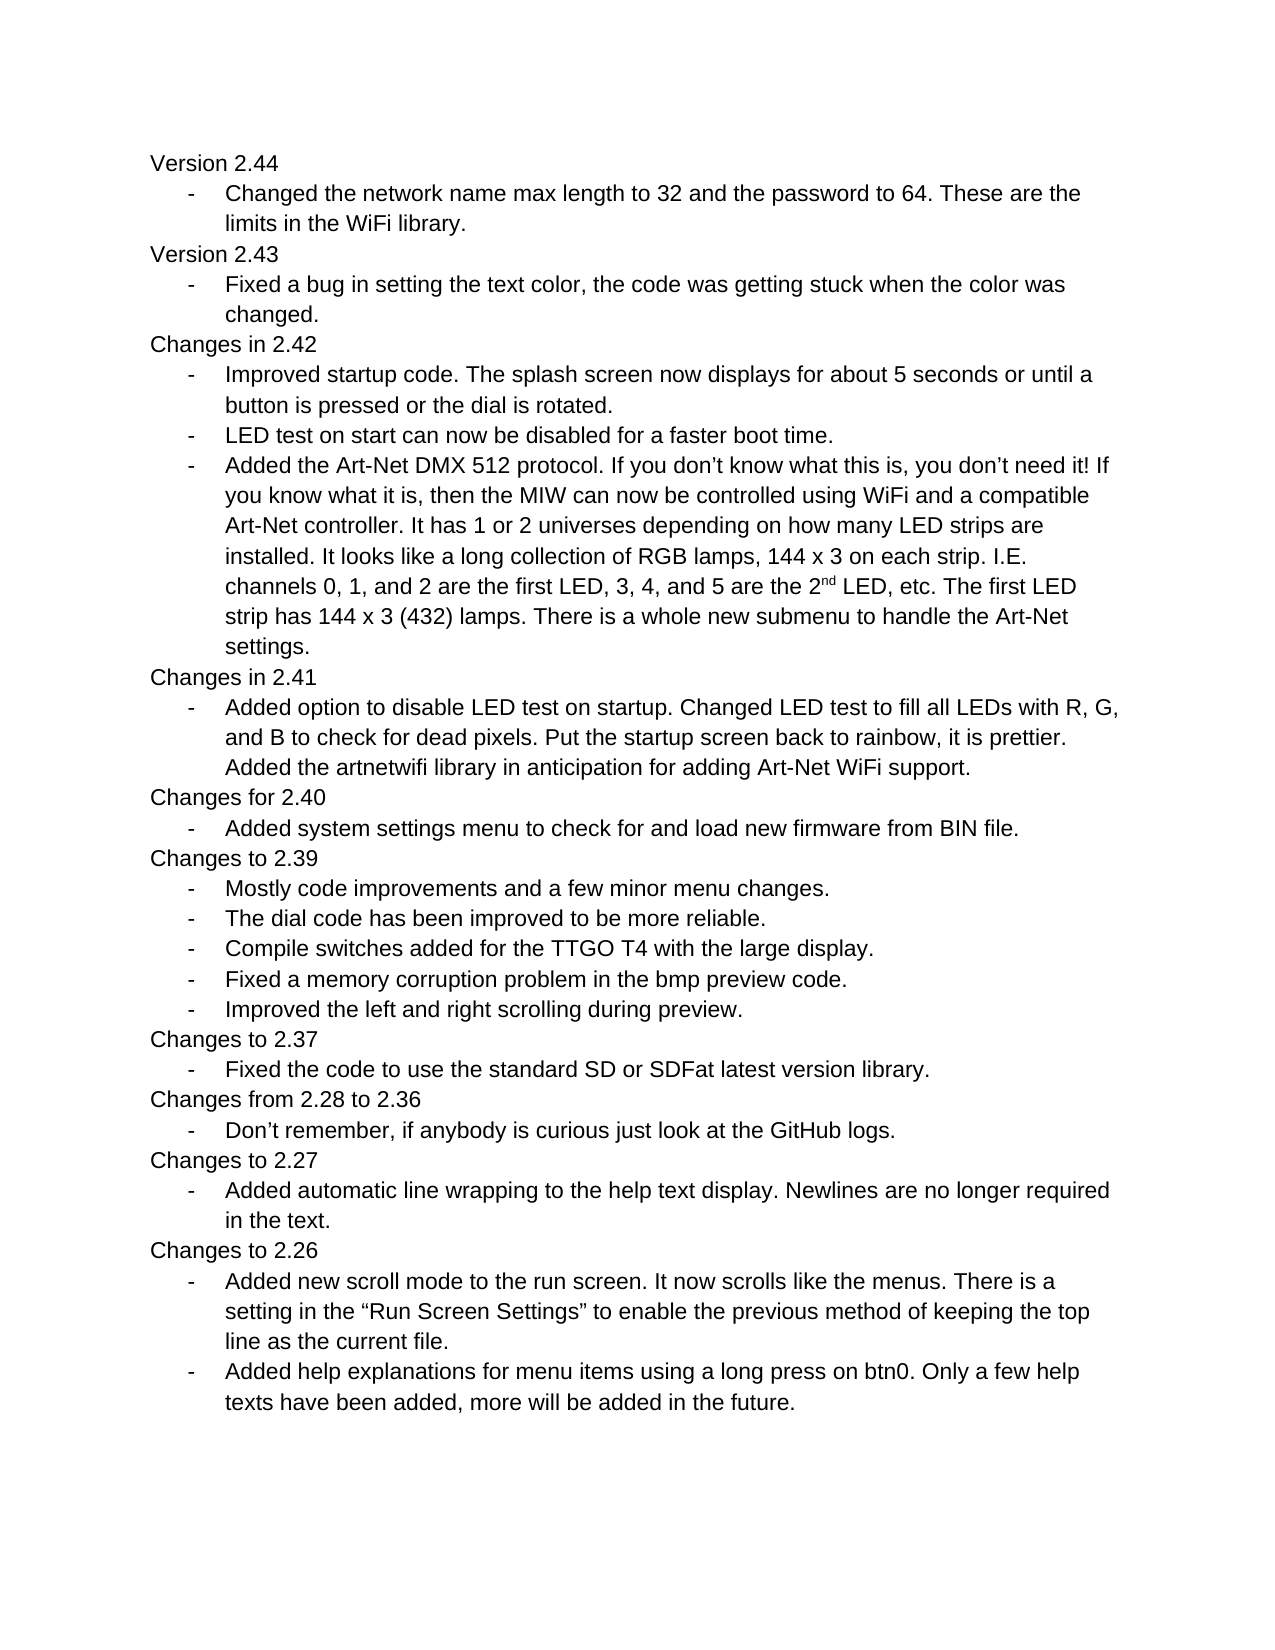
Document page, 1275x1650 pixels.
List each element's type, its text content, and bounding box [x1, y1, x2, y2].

list Improved startup code. The splash screen now displays for about 5 seconds or until a button is pressed or the dial is rotated. [187, 361, 1125, 418]
text Changes in 2.42 [150, 331, 1125, 358]
list Don’t remember, if anybody is curious just look at the GitHub logs. [187, 1117, 1125, 1143]
text Changes in 2.41 [150, 663, 1125, 690]
list Added the Art-Net DMX 512 protocol. If you don’t know what this is, you don’t need it! If you know what it is, then the MIW can now be controlled using WiFi and a compatible Art-Net controller. It has 1 or 2 universes depending on how many LED strips are installed. It looks like a long collection of RGB lamps, 144 x 3 on each strip. I.E. channels 0, 1, and 2 are the first LED, 3, 4, and 5 are the 2nd LED, etc. The first LED strip has 144 x 3 (432) lamps. There is a whole new submenu to handle the Art-Net settings. [187, 452, 1125, 660]
list Fixed a memory corruption problem in the bmp preview code. [187, 966, 1125, 992]
list Added system settings menu to check for and load new firmware from BIN file. [187, 814, 1125, 841]
text Changes from 2.28 to 2.36 [150, 1086, 1125, 1113]
text Changes to 2.26 [150, 1237, 1125, 1264]
list Mostly code improvements and a few minor menu changes. [187, 875, 1125, 901]
list Improved the left and right scrolling during preview. [187, 996, 1125, 1022]
text Changes to 2.39 [150, 845, 1125, 871]
text Version 2.44 [150, 150, 1125, 176]
list LED test on start can now be disabled for a faster boot time. [187, 422, 1125, 448]
text Changes to 2.37 [150, 1026, 1125, 1052]
list Added automatic line wrapping to the help text display. Newlines are no longer required in the text. [187, 1177, 1125, 1234]
list Compile switches added for the TTGO T4 with the large display. [187, 935, 1125, 962]
list Added option to disable LED test on startup. Changed LED test to fill all LEDs with R, G, and B to check for dead pixels. Put the startup screen back to rainbow, it is prettier. Added the artnetwifi library in anticipation for adding Art-Net WiFi support. [187, 694, 1125, 781]
list Added new scroll mode to the run screen. It now scrolls like the menus. There is a setting in the “Run Screen Settings” to enable the previous method of keeping the top line as the current file. [187, 1268, 1125, 1354]
list Fixed the code to use the standard SD or SDFat latest version library. [187, 1056, 1125, 1083]
list Changed the network name max length to 32 and the password to 64. These are the limits in the WiFi library. [187, 180, 1125, 237]
text Changes to 2.27 [150, 1147, 1125, 1173]
list Added help explanations for menu items using a long press on btn0. Only a few help texts have been added, more will be added in the future. [187, 1358, 1125, 1415]
list The dial code has been improved to be more reliable. [187, 905, 1125, 932]
list Fixed a bug in setting the text color, the code was getting stuck when the color was changed. [187, 271, 1125, 327]
text Version 2.43 [150, 241, 1125, 267]
text Changes for 2.40 [150, 784, 1125, 811]
